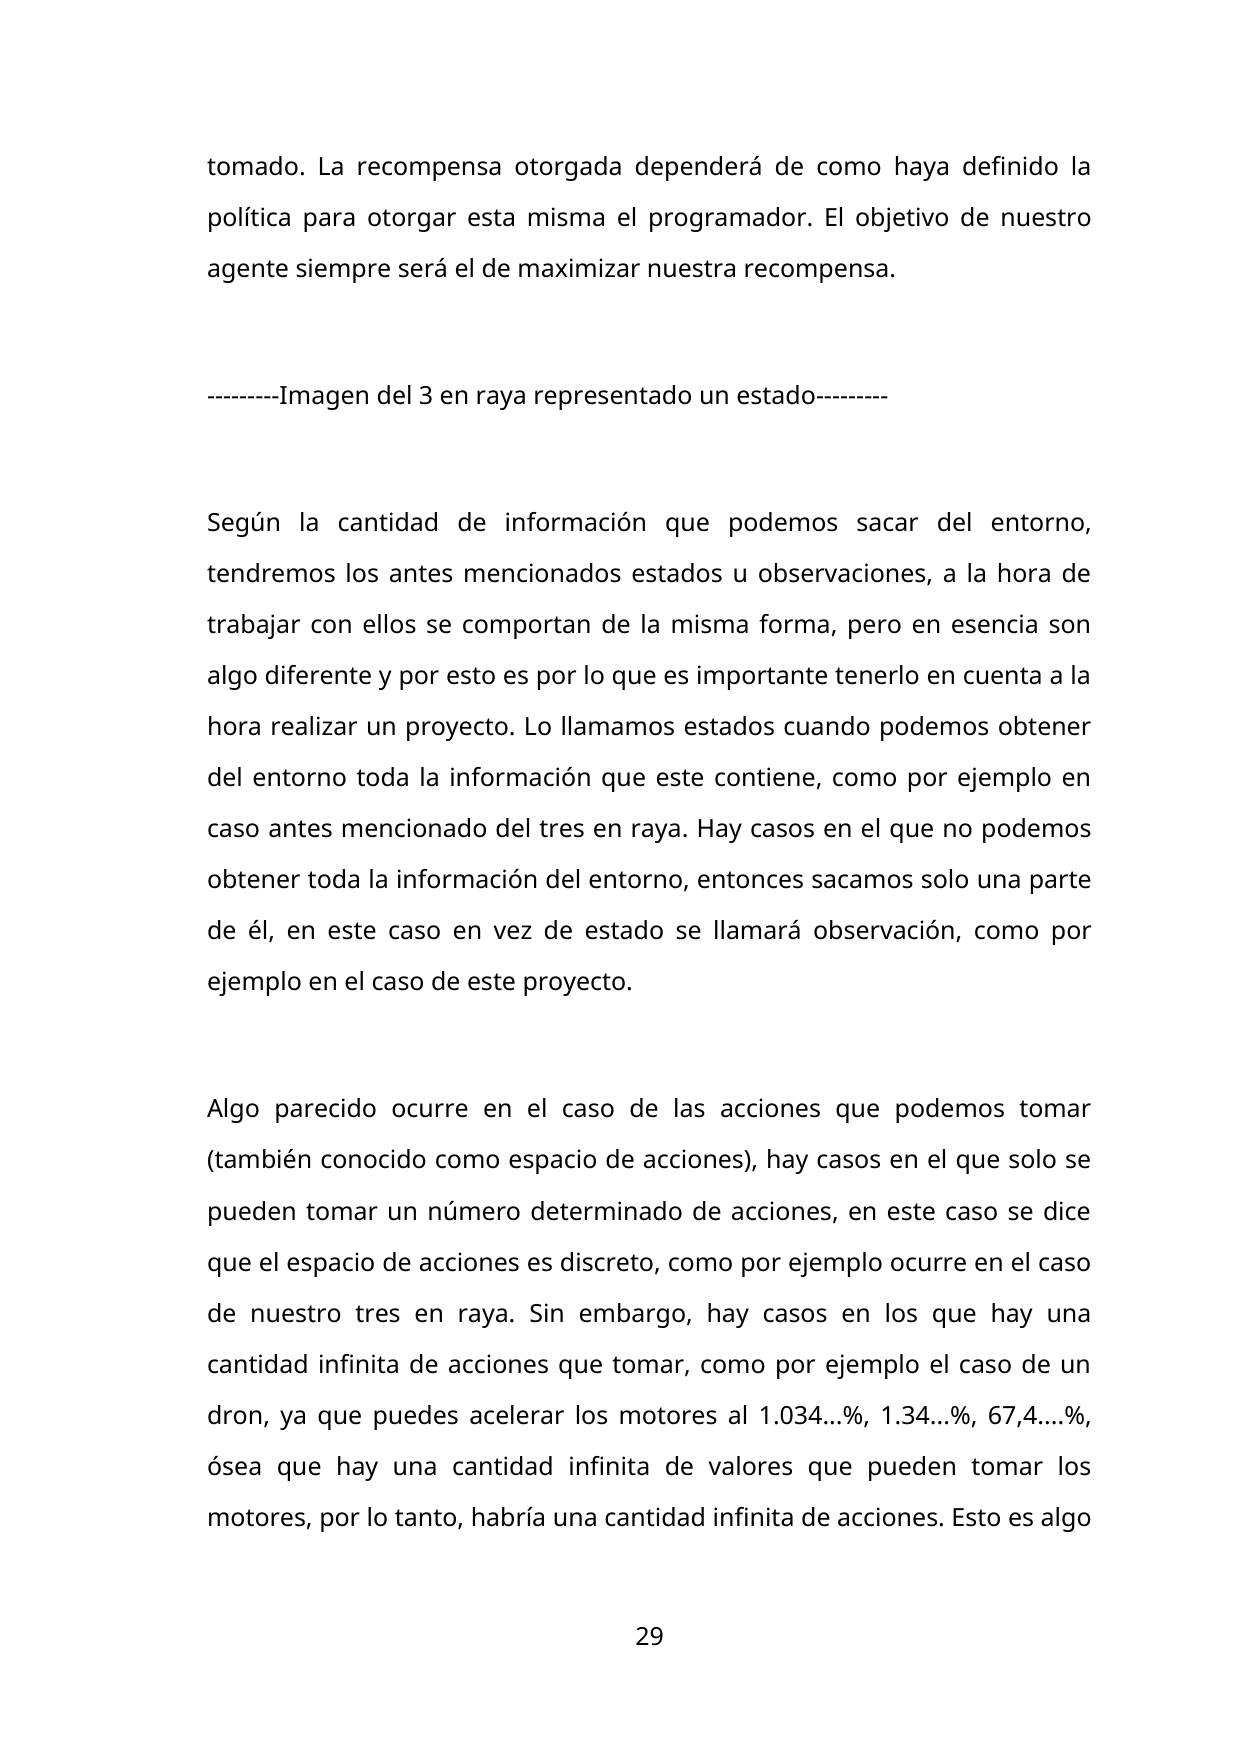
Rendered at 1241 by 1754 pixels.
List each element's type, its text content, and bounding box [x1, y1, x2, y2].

text Según la cantidad de información que podemos sacar del entorno, tendremos los antes mencionados estados u observaciones, a la hora de trabajar con ellos se comportan de la misma forma, pero en esencia son algo diferente y por esto es por lo que es importante tenerlo en cuenta a la hora realizar un proyecto. Lo llamamos estados cuando podemos obtener del entorno toda la información que este contiene, como por ejemplo en caso antes mencionado del tres en raya. Hay casos en el que no podemos obtener toda la información del entorno, entonces sacamos solo una parte de él, en este caso en vez de estado se llamará observación, como por ejemplo en el caso de este proyecto. [207, 504, 1092, 998]
text ---------Imagen del 3 en raya representado un estado--------- [207, 377, 1092, 412]
